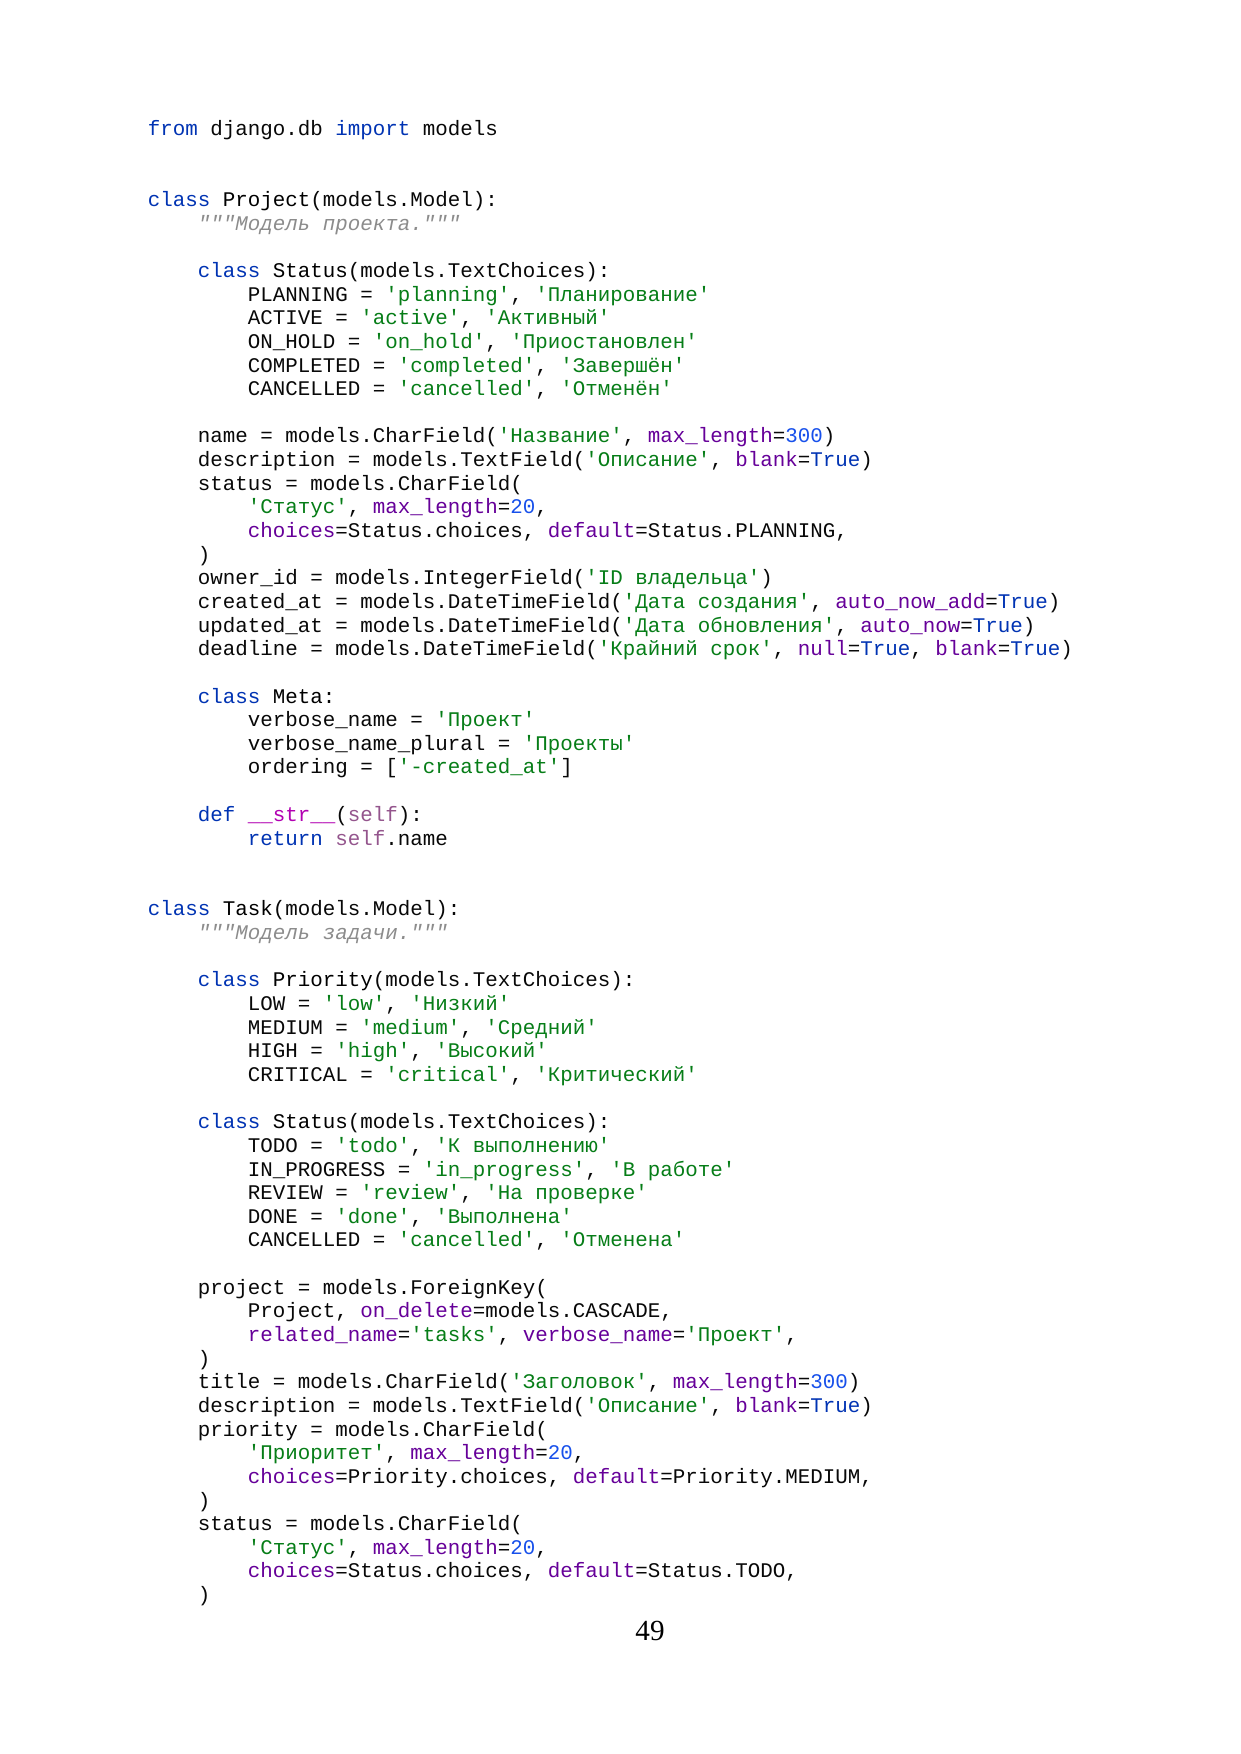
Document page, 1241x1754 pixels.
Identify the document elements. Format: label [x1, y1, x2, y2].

text [148, 118, 1152, 1608]
